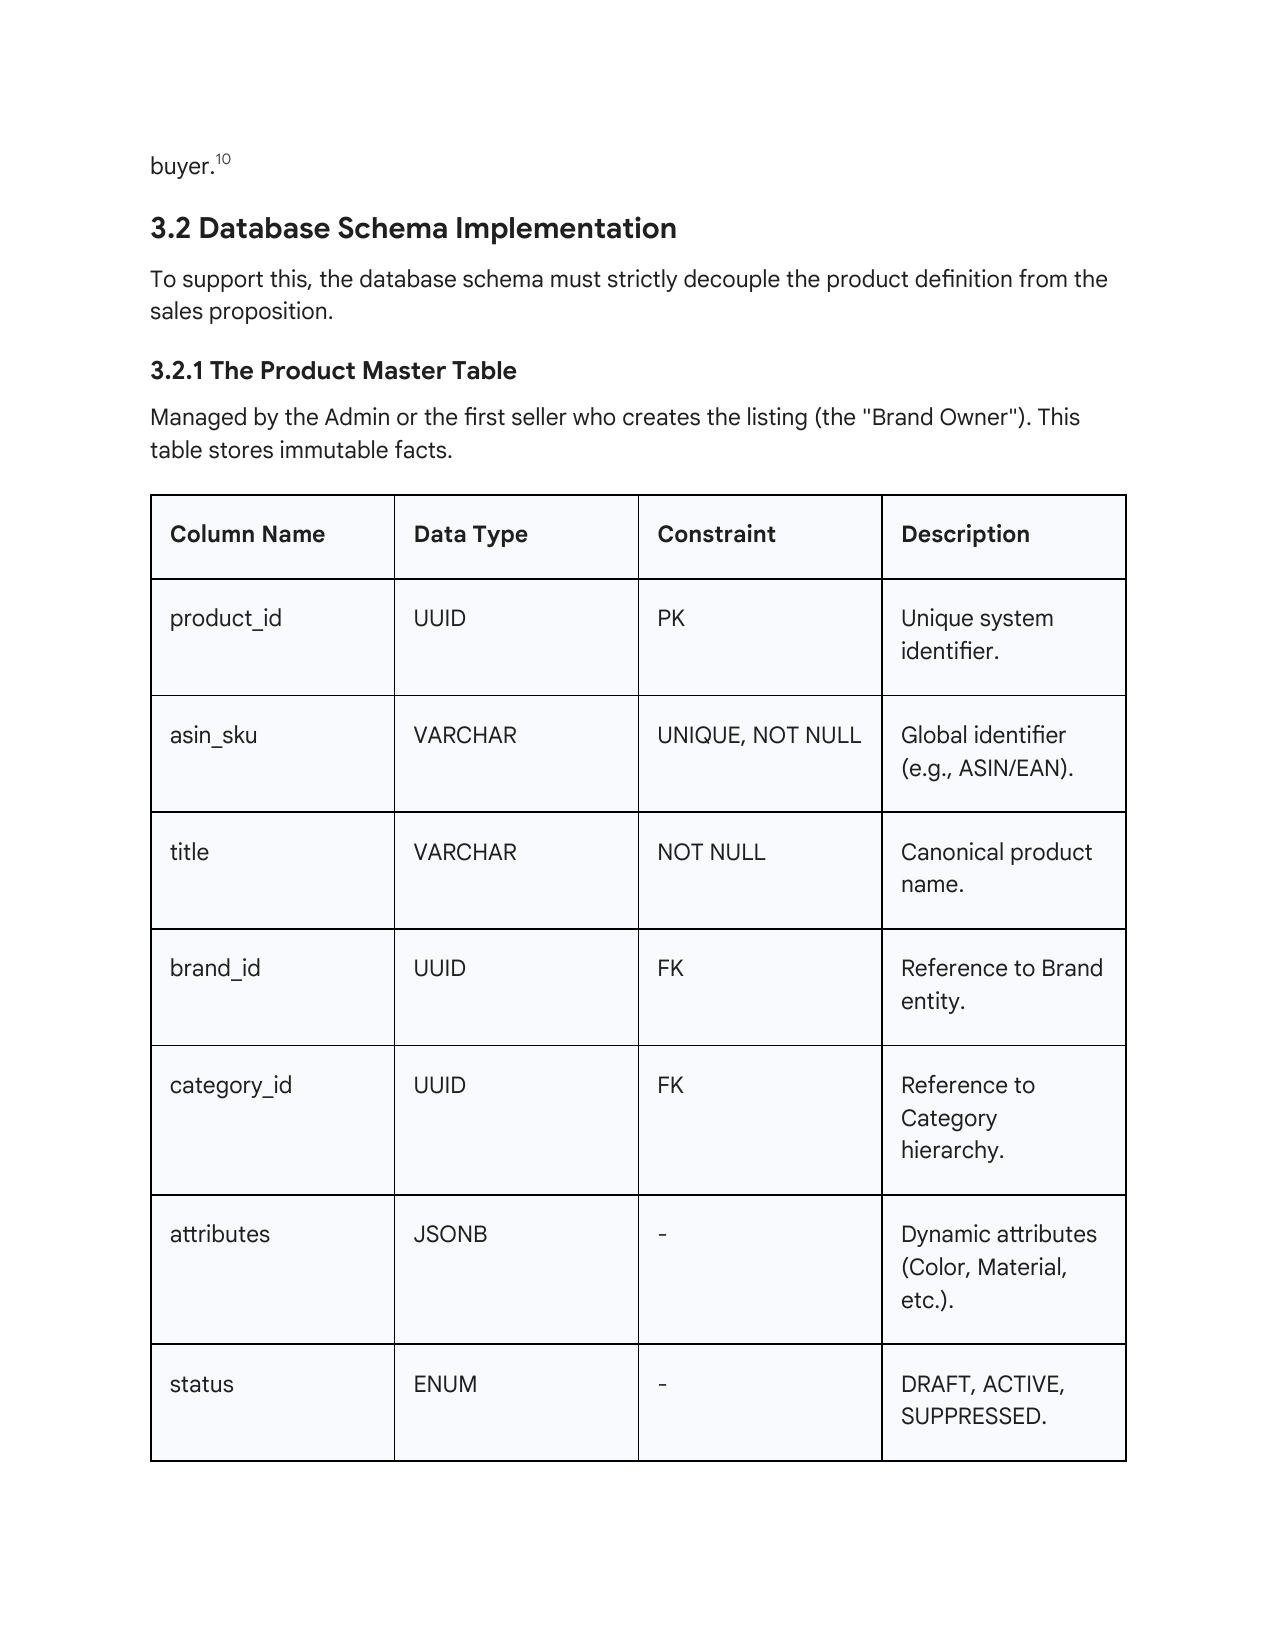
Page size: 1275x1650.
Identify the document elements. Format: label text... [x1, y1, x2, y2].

table_cell UUID [395, 930, 638, 1044]
table_cell NOT NULL [639, 813, 881, 928]
table_cell VARCHAR [395, 696, 638, 811]
table_cell Unique system identifier. [883, 580, 1125, 694]
table_cell Canonical product name. [883, 813, 1125, 928]
table_cell product_id [152, 580, 394, 694]
table_cell Dynamic attributes (Color, Material, etc.). [883, 1196, 1125, 1343]
table_cell JSONB [395, 1196, 638, 1343]
subtitle 3.2 Database Schema Implementation [150, 211, 1125, 247]
table_cell FK [639, 930, 881, 1044]
table_cell attributes [152, 1196, 394, 1343]
text Managed by the Admin or the first seller who creates the listing (the "Brand Owner"). This table stores immutable facts. [150, 403, 1125, 465]
table_cell Reference to Category hierarchy. [883, 1046, 1125, 1194]
table_header Description [883, 496, 1125, 578]
table_cell PK [639, 580, 881, 694]
table_cell DRAFT, ACTIVE, SUPPRESSED. [883, 1345, 1125, 1460]
table_cell VARCHAR [395, 813, 638, 928]
table_header Constraint [639, 496, 881, 578]
table_cell FK [639, 1046, 881, 1194]
subtitle 3.2.1 The Product Master Table [150, 355, 1125, 387]
table_cell ENUM [395, 1345, 638, 1460]
text To support this, the database schema must strictly decouple the product definition from the sales proposition. [150, 265, 1125, 326]
table_cell status [152, 1345, 394, 1460]
table_header Data Type [395, 496, 638, 578]
table_cell UNIQUE, NOT NULL [639, 696, 881, 811]
table_cell Reference to Brand entity. [883, 930, 1125, 1044]
table_cell brand_id [152, 930, 394, 1044]
table_cell Global identifier (e.g., ASIN/EAN). [883, 696, 1125, 811]
table_cell asin_sku [152, 696, 394, 811]
table_cell - [639, 1345, 881, 1460]
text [150, 150, 1125, 181]
table_header Column Name [152, 496, 394, 578]
table_cell - [639, 1196, 881, 1343]
table_cell UUID [395, 580, 638, 694]
table_cell UUID [395, 1046, 638, 1194]
table_cell category_id [152, 1046, 394, 1194]
table_cell title [152, 813, 394, 928]
